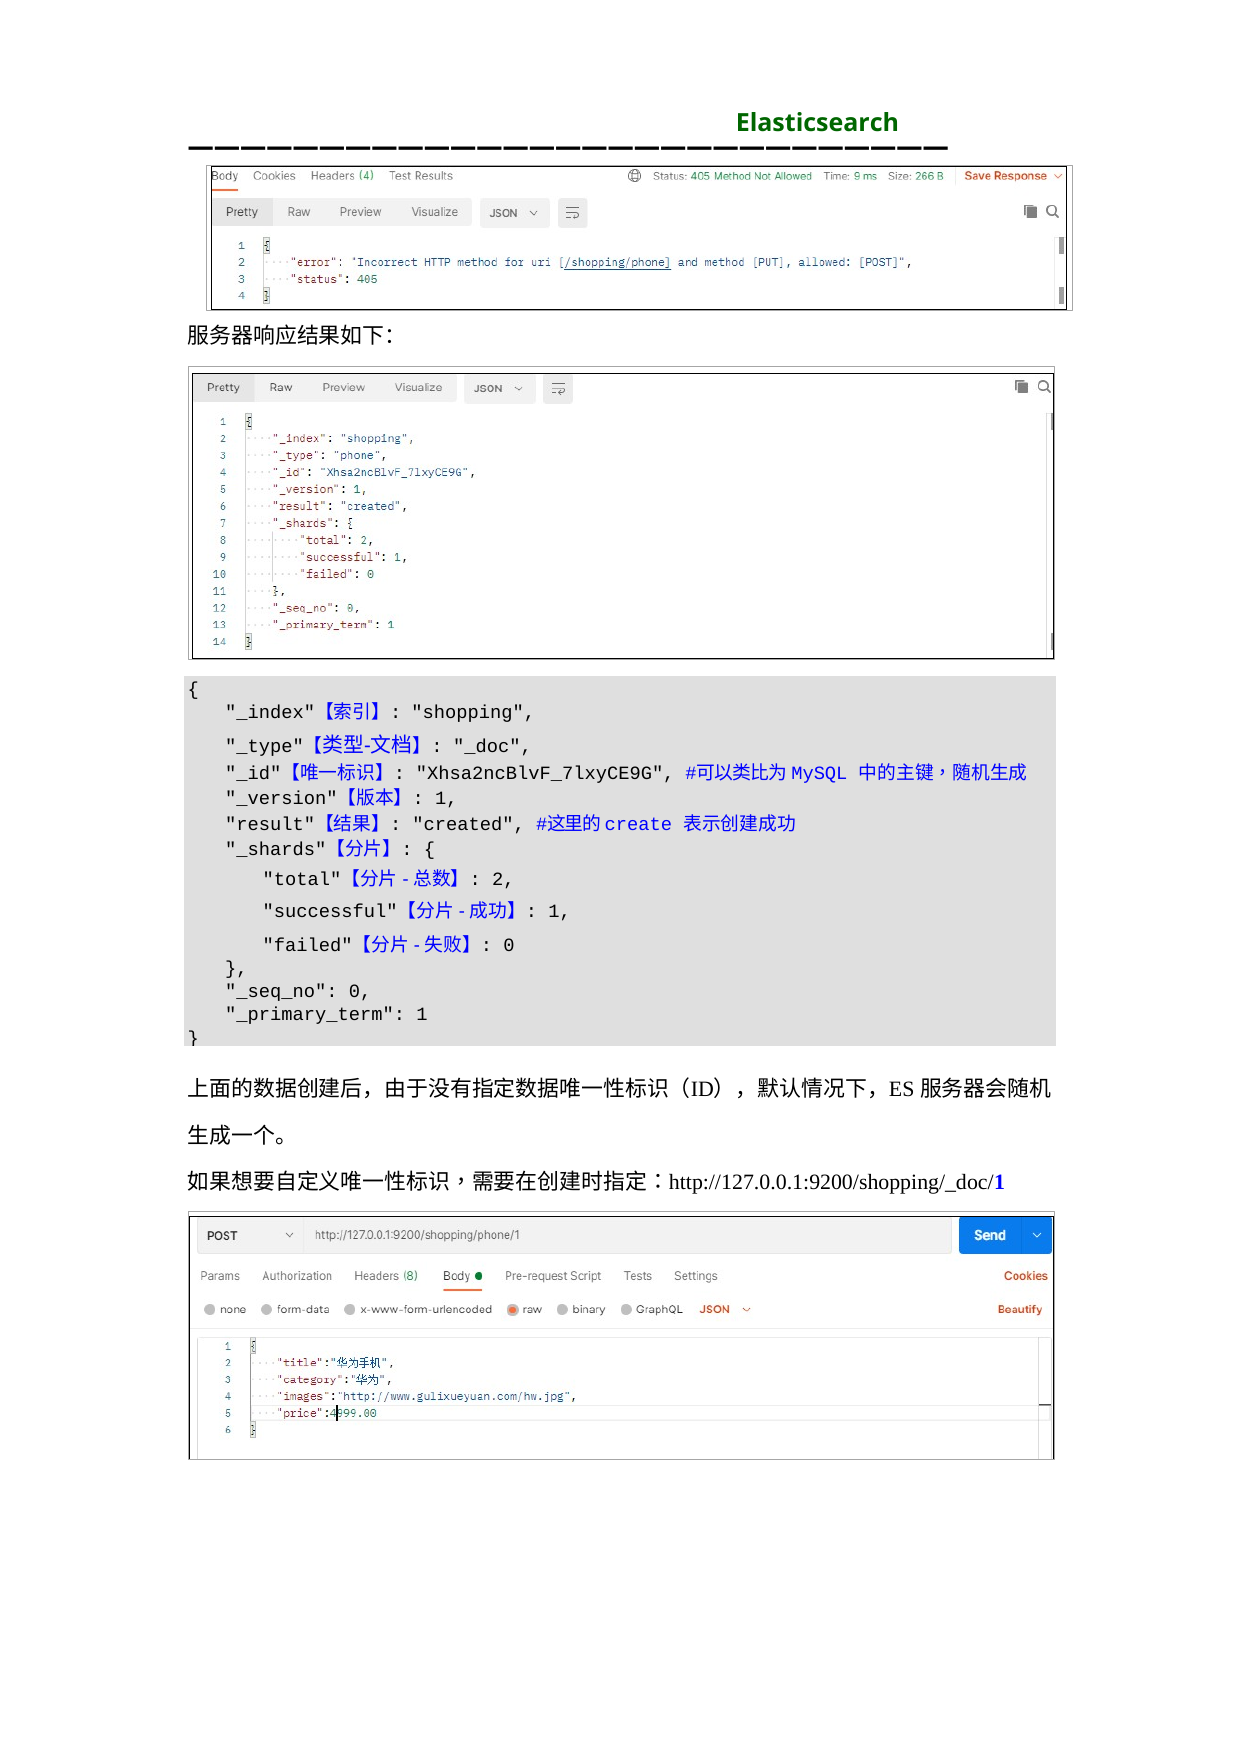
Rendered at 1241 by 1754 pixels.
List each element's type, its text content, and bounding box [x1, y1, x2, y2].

text 上面的数据创建后，由于没有指定数据唯一性标识（ID），默认情况下，ES 服务器会随机生成一个。 [187, 1071, 1052, 1150]
picture [193, 374, 1053, 658]
picture [212, 167, 1066, 309]
text 如果想要自定义唯一性标识，需要在创建时指定：http://127.0.0.1:9200/shopping/_doc/1 [187, 1166, 1076, 1196]
text 服务器响应结果如下： [187, 318, 1076, 349]
picture [190, 1217, 1053, 1459]
